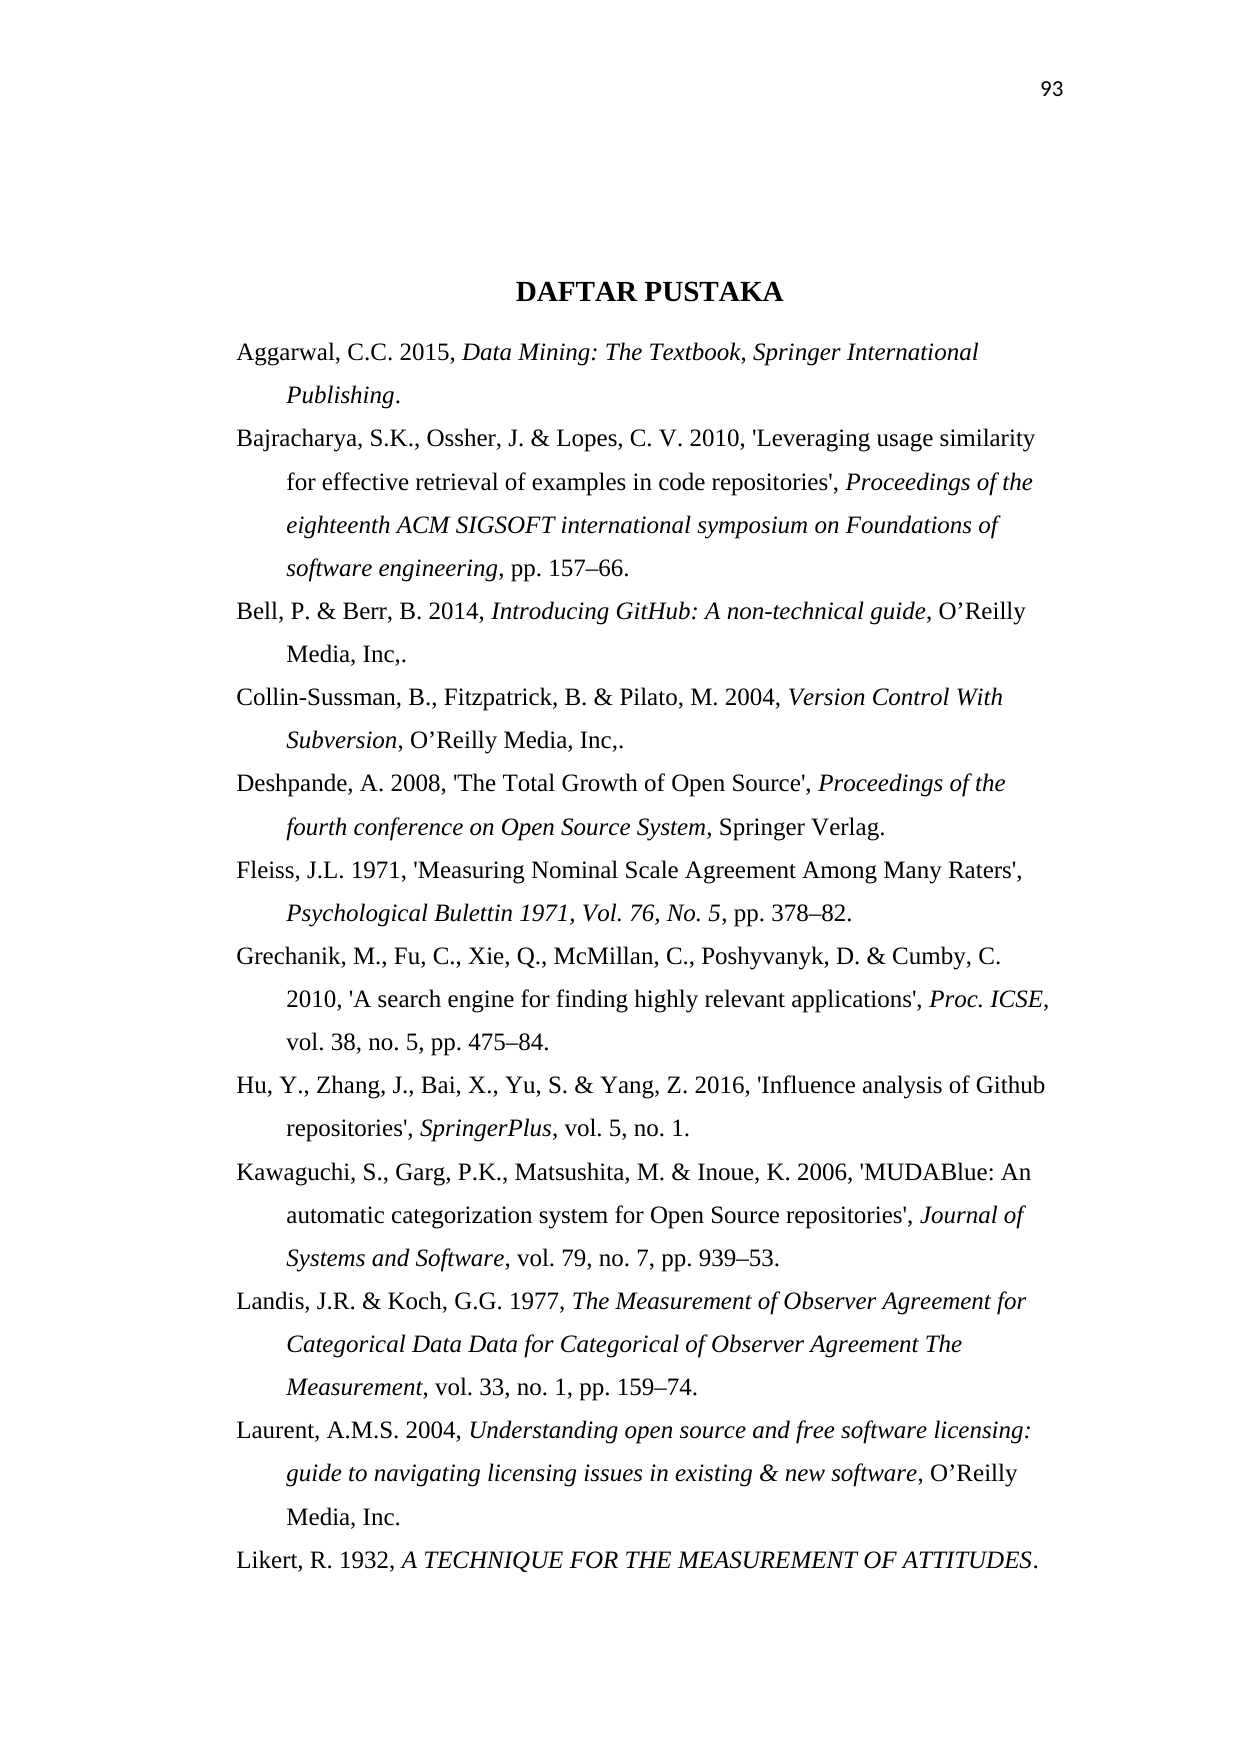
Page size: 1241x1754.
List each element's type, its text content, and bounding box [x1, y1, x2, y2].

text Deshpande, A. 2008, 'The Total Growth of Open Source', Proceedings of the fourth conference on Open Source System, Springer Verlag. [236, 768, 1063, 840]
text Laurent, A.M.S. 2004, Understanding open source and free software licensing: guide to navigating licensing issues in existing & new software, O’Reilly Media, Inc. [236, 1415, 1063, 1530]
text Hu, Y., Zhang, J., Bai, X., Yu, S. & Yang, Z. 2016, 'Influence analysis of Github repositories', SpringerPlus, vol. 5, no. 1. [236, 1070, 1063, 1142]
text Landis, J.R. & Koch, G.G. 1977, The Measurement of Observer Agreement for Categorical Data Data for Categorical of Observer Agreement The Measurement, vol. 33, no. 1, pp. 159–74. [236, 1286, 1063, 1401]
text Bell, P. & Berr, B. 2014, Introducing GitHub: A non-technical guide, O’Reilly Media, Inc,. [236, 596, 1063, 668]
text Kawaguchi, S., Garg, P.K., Matsushita, M. & Inoue, K. 2006, 'MUDABlue: An automatic categorization system for Open Source repositories', Journal of Systems and Software, vol. 79, no. 7, pp. 939–53. [236, 1157, 1063, 1272]
text Fleiss, J.L. 1971, 'Measuring Nominal Scale Agreement Among Many Raters', Psychological Bulettin 1971, Vol. 76, No. 5, pp. 378–82. [236, 855, 1063, 927]
text Bajracharya, S.K., Ossher, J. & Lopes, C. V. 2010, 'Leveraging usage similarity for effective retrieval of examples in code repositories', Proceedings of the eighteenth ACM SIGSOFT international symposium on Foundations of software engineering, pp. 157–66. [236, 423, 1063, 582]
text Grechanik, M., Fu, C., Xie, Q., McMillan, C., Poshyvanyk, D. & Cumby, C. 2010, 'A search engine for finding highly relevant applications', Proc. ICSE, vol. 38, no. 5, pp. 475–84. [236, 941, 1063, 1056]
subtitle DAFTAR PUSTAKA [236, 274, 1063, 307]
text Aggarwal, C.C. 2015, Data Mining: The Textbook, Springer International Publishing. [236, 337, 1063, 409]
text Collin-Sussman, B., Fitzpatrick, B. & Pilato, M. 2004, Version Control With Subversion, O’Reilly Media, Inc,. [236, 682, 1063, 754]
text Likert, R. 1932, A TECHNIQUE FOR THE MEASUREMENT OF ATTITUDES. [236, 1545, 1063, 1573]
